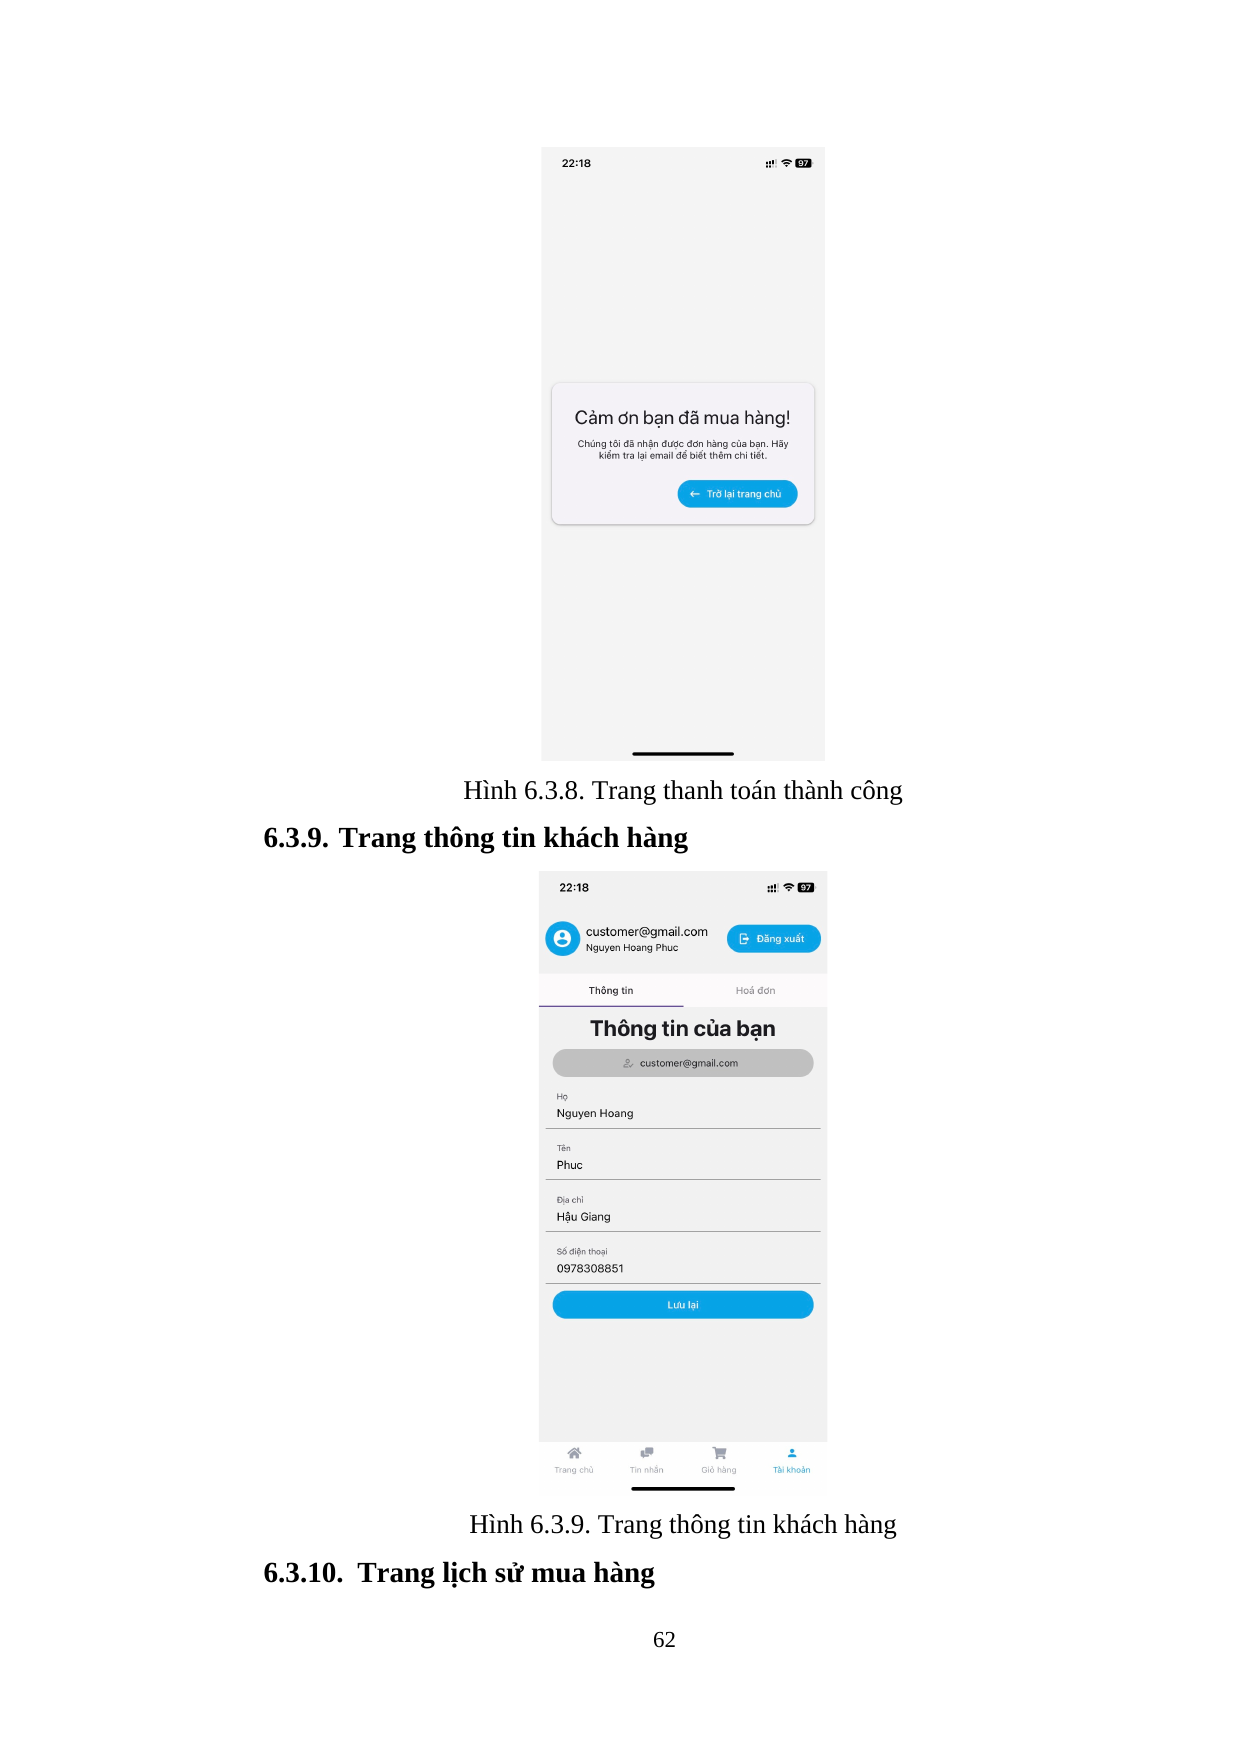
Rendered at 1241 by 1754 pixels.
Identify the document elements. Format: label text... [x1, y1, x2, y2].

picture [538, 871, 828, 1496]
list Trang lịch sử mua hàng [263, 1555, 1122, 1588]
list Trang thông tin khách hàng [263, 821, 1122, 854]
text Hình 6.3.9. Trang thông tin khách hàng [244, 1508, 1122, 1539]
picture [541, 147, 825, 761]
text Hình 6.3.8. Trang thanh toán thành công [244, 774, 1122, 805]
